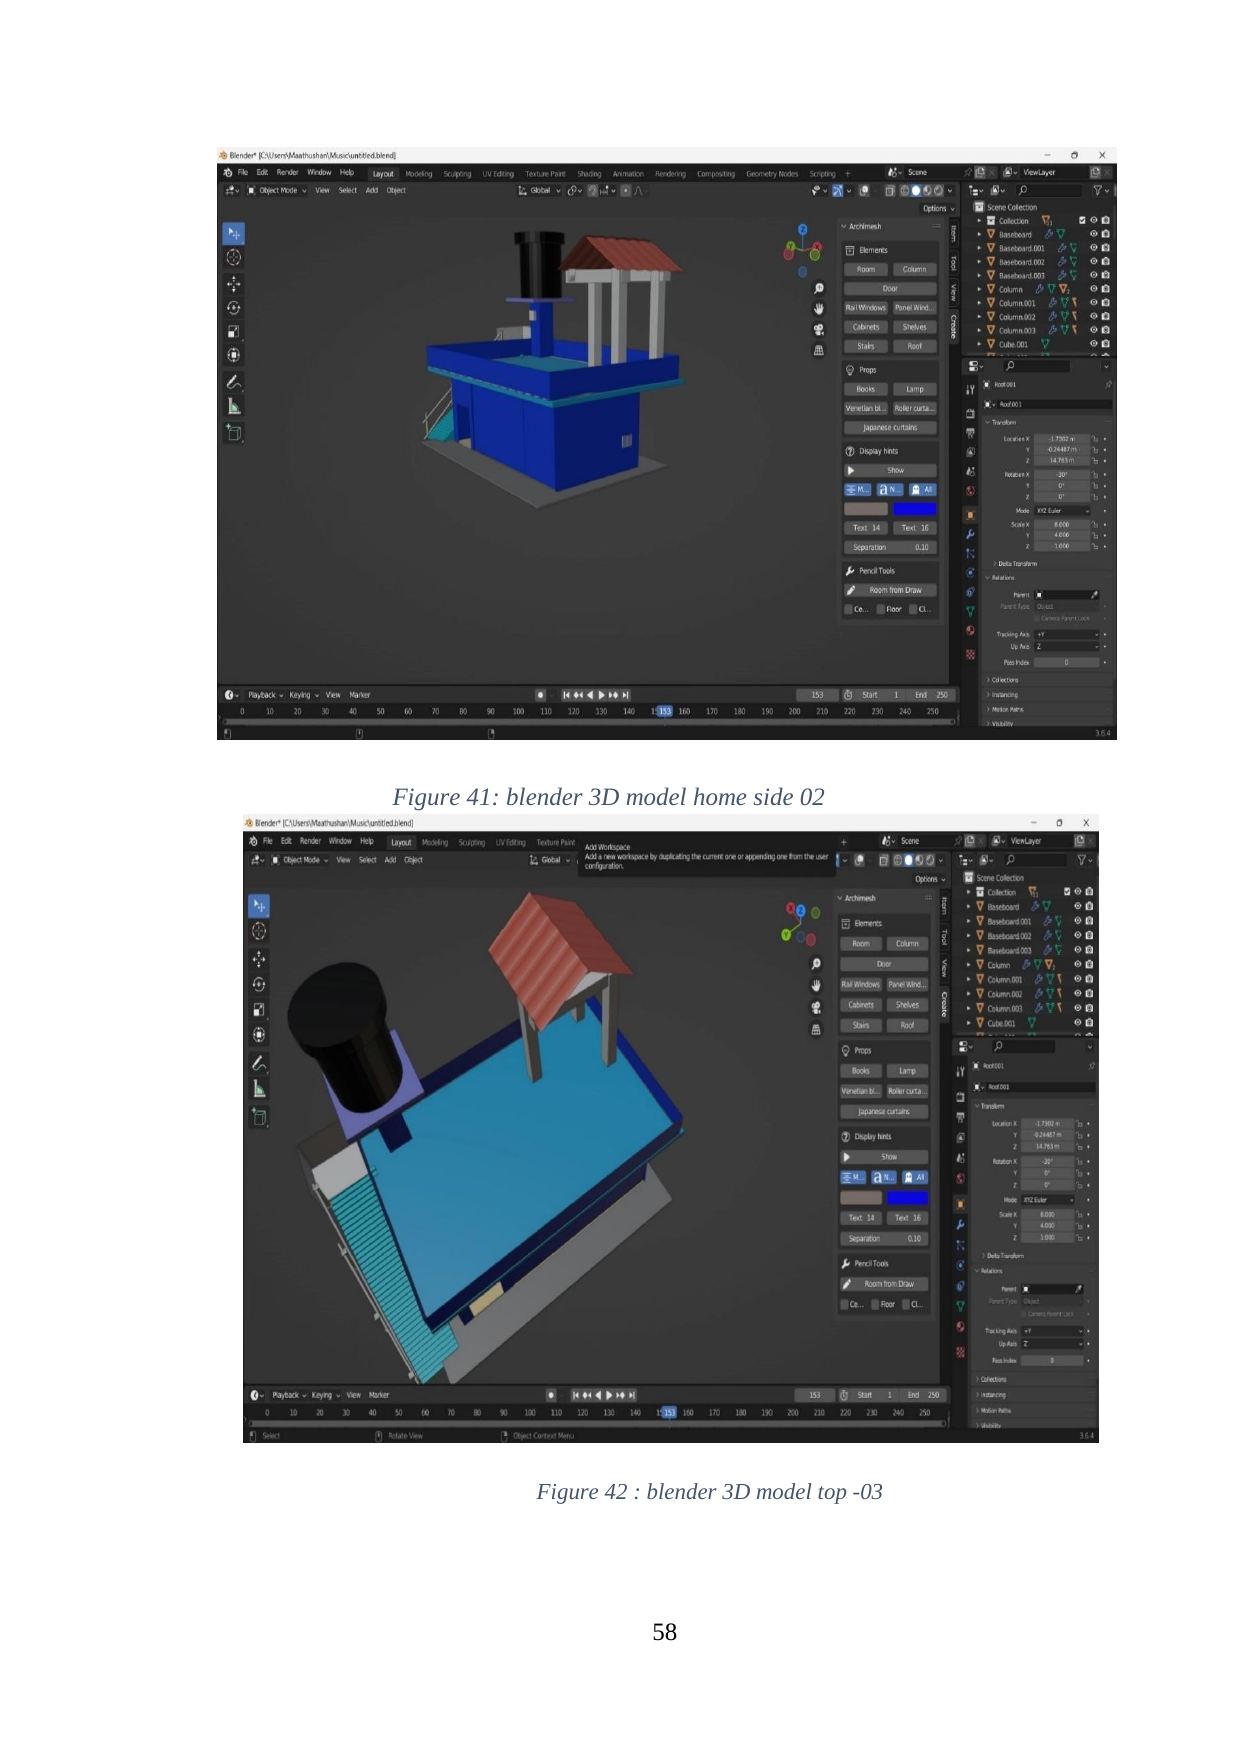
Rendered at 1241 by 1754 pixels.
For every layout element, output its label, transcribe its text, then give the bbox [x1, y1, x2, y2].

text Figure 42 : blender 3D model top -03 [536, 1478, 1155, 1504]
picture [243, 814, 1099, 1443]
text Figure 41: blender 3D model home side 02 [233, 782, 824, 810]
picture [217, 147, 1117, 740]
